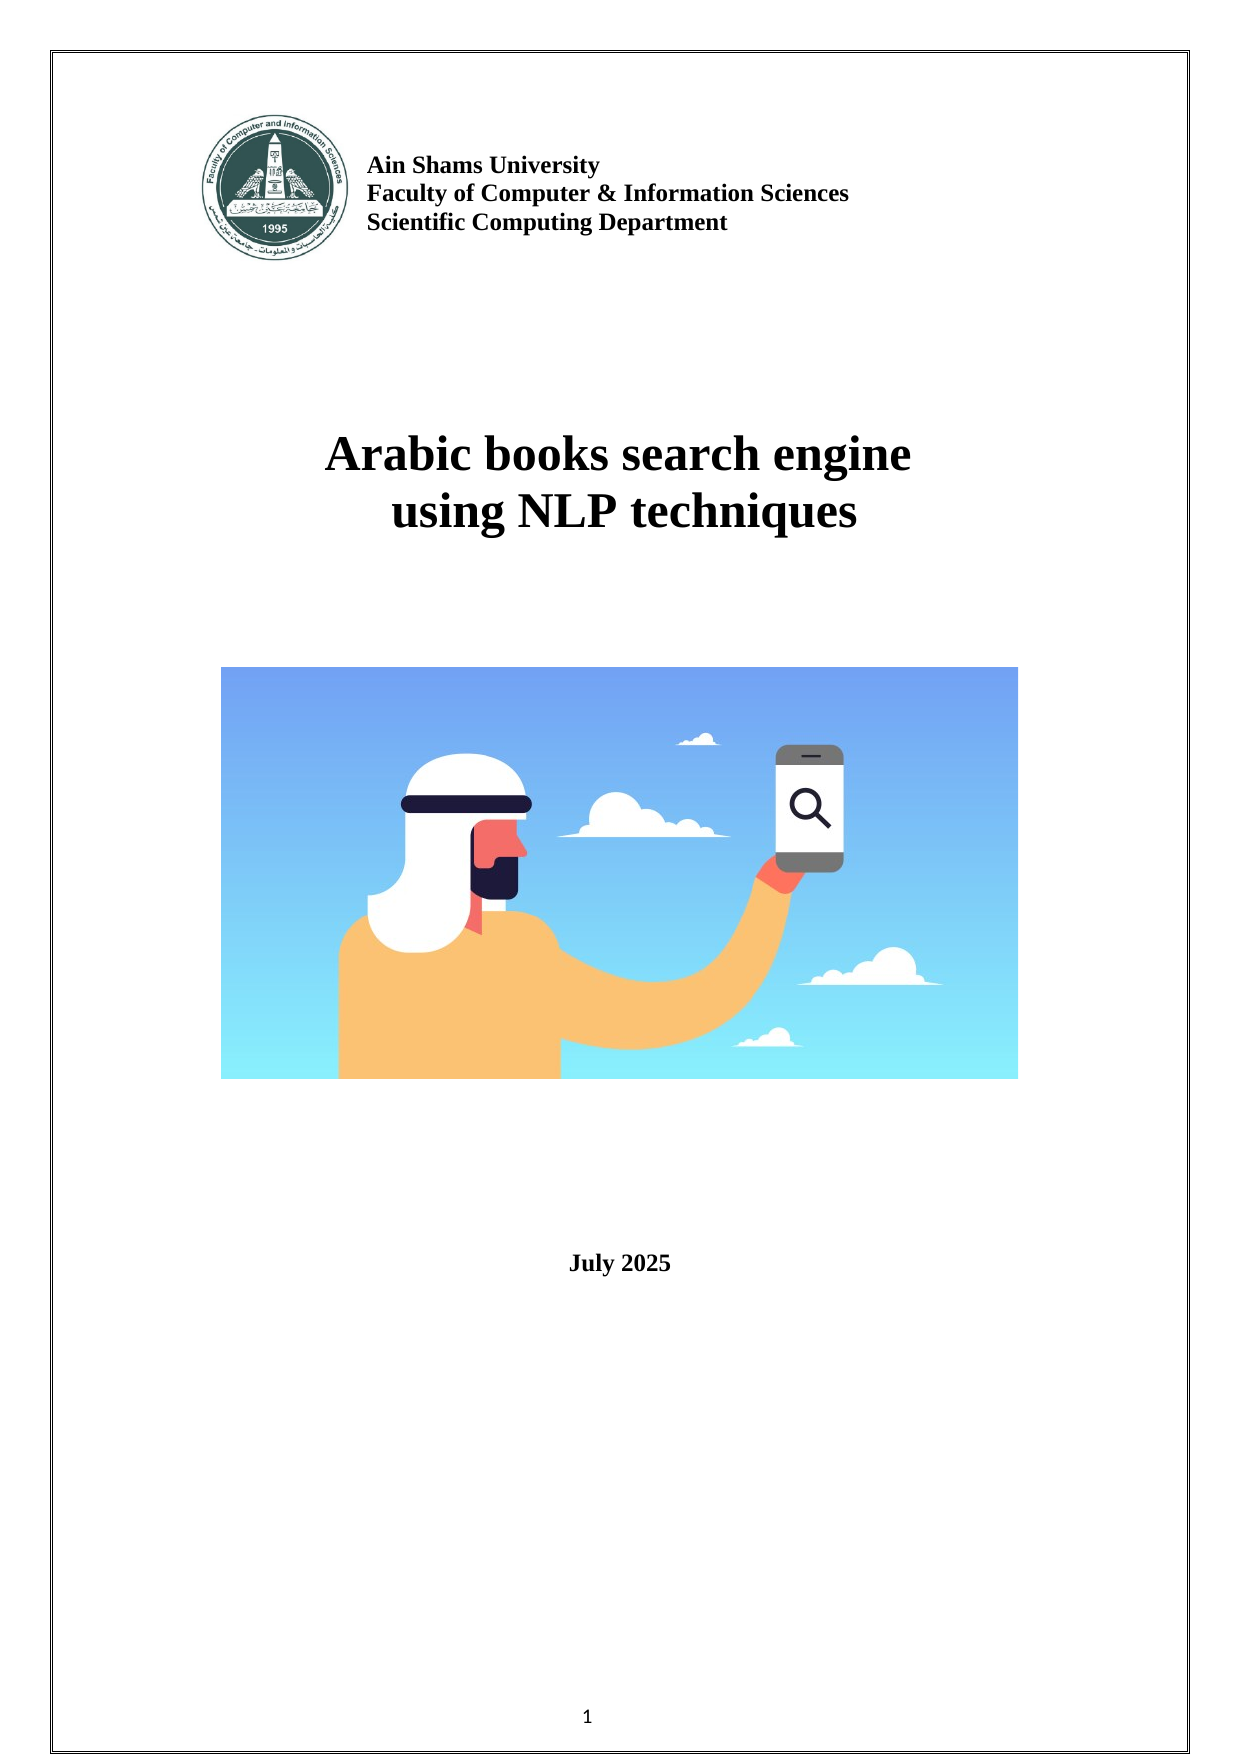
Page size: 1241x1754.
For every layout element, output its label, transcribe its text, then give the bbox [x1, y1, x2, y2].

text Ain Shams University [367, 150, 986, 179]
text July 2025 [569, 1248, 986, 1277]
text Arabic books search engine using NLP techniques [262, 423, 986, 538]
picture [198, 107, 351, 266]
text Scientific Computing Department [367, 207, 986, 236]
text Faculty of Computer & Information Sciences [367, 179, 986, 207]
picture [221, 667, 1019, 1079]
